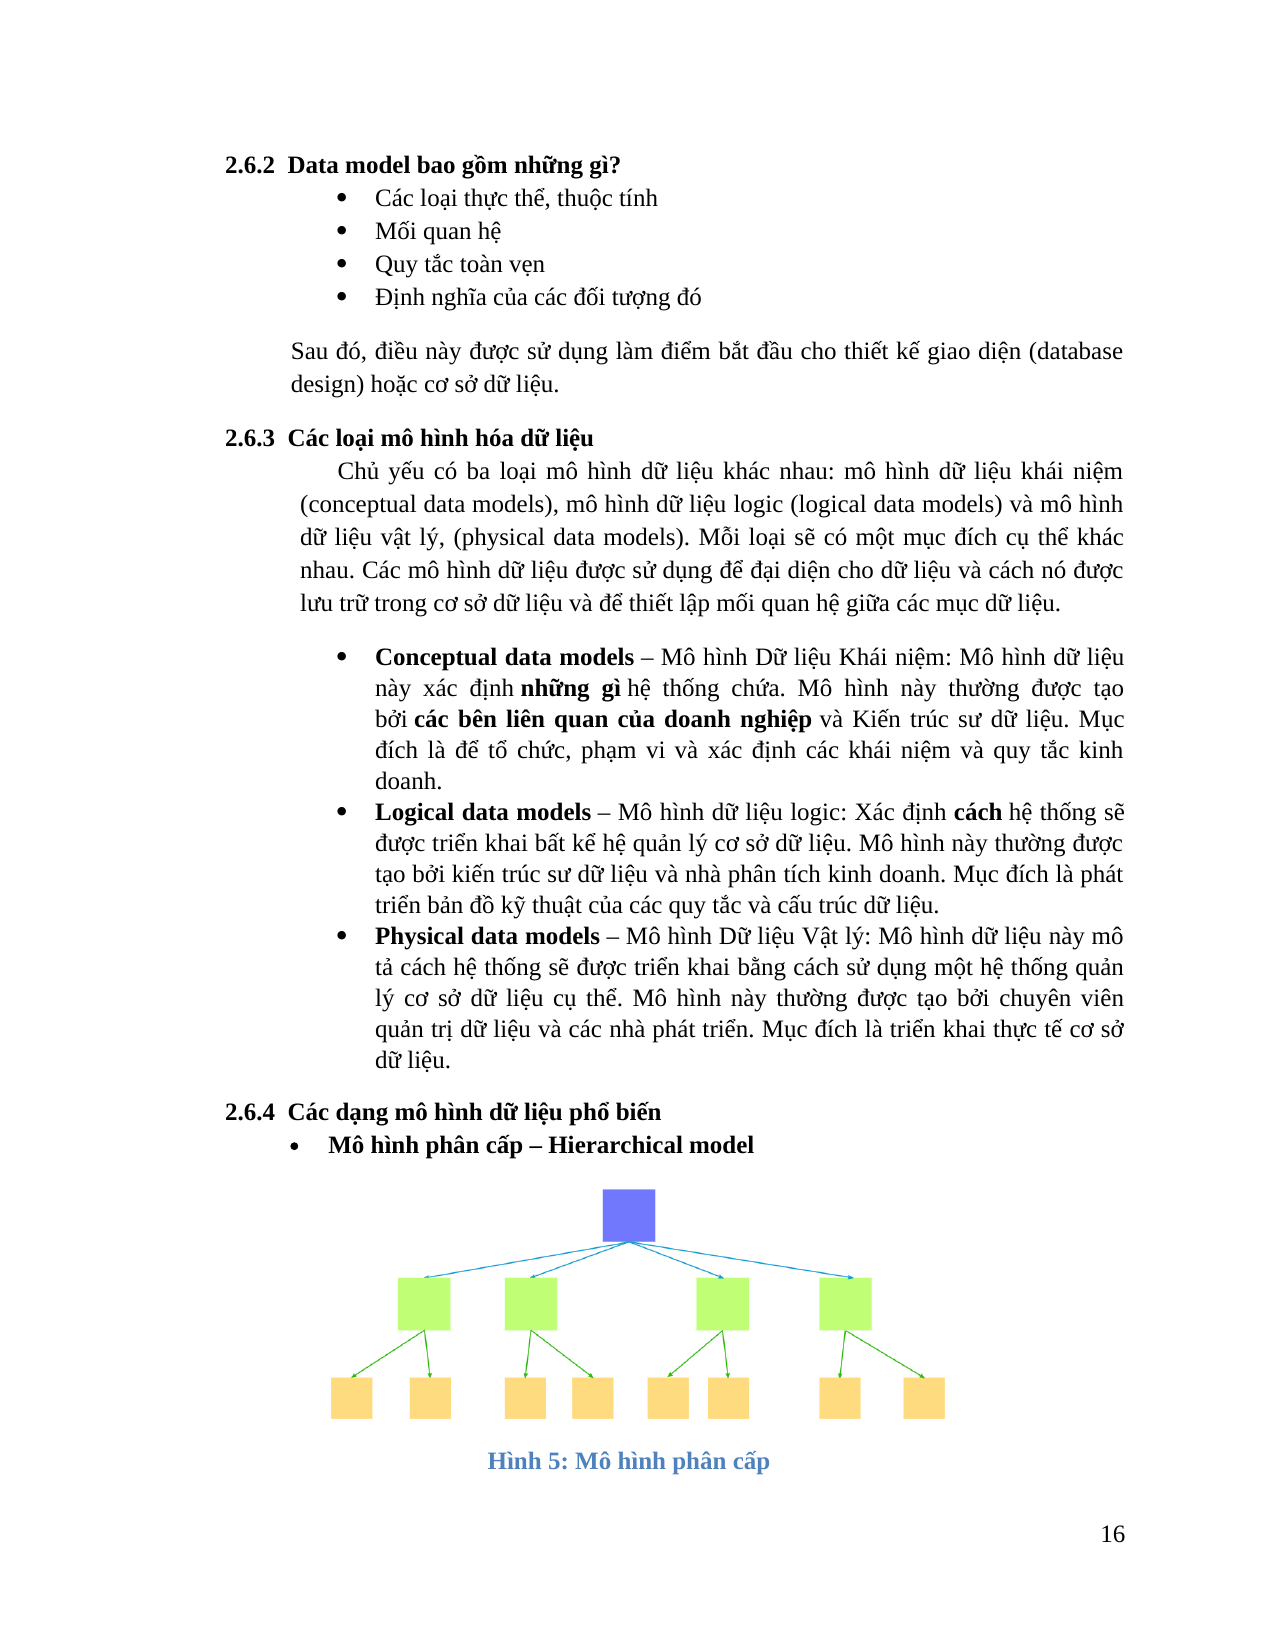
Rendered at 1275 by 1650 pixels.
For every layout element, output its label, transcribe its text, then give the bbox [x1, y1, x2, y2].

text Sau đó, điều này được sử dụng làm điểm bắt đầu cho thiết kế giao diện (database design) hoặc cơ sở dữ liệu. [291, 336, 1125, 398]
list Logical data models – Mô hình dữ liệu logic: Xác định cách hệ thống sẽ được triển khai bất kể hệ quản lý cơ sở dữ liệu. Mô hình này thường được tạo bởi kiến trúc sư dữ liệu và nhà phân tích kinh doanh. Mục đích là phát triển bản đồ kỹ thuật của các quy tắc và cấu trúc dữ liệu. [337, 797, 1125, 919]
list Quy tắc toàn vẹn [337, 249, 1125, 278]
list Mô hình phân cấp – Hierarchical model [291, 1130, 1125, 1159]
picture [324, 1177, 952, 1426]
list Mối quan hệ [337, 216, 1125, 245]
subtitle Các loại mô hình hóa dữ liệu [225, 423, 1125, 452]
text Chủ yếu có ba loại mô hình dữ liệu khác nhau: mô hình dữ liệu khái niệm (conceptual data models), mô hình dữ liệu logic (logical data models) và mô hình dữ liệu vật lý, (physical data models). Mỗi loại sẽ có một mục đích cụ thể khác nhau. Các mô hình dữ liệu được sử dụng để đại diện cho dữ liệu và cách nó được lưu trữ trong cơ sở dữ liệu và để thiết lập mối quan hệ giữa các mục dữ liệu. [300, 456, 1125, 617]
list Conceptual data models – Mô hình Dữ liệu Khái niệm: Mô hình dữ liệu này xác định những gì hệ thống chứa. Mô hình này thường được tạo bởi các bên liên quan của doanh nghiệp và Kiến trúc sư dữ liệu. Mục đích là để tổ chức, phạm vi và xác định các khái niệm và quy tắc kinh doanh. [337, 642, 1125, 795]
list Physical data models – Mô hình Dữ liệu Vật lý: Mô hình dữ liệu này mô tả cách hệ thống sẽ được triển khai bằng cách sử dụng một hệ thống quản lý cơ sở dữ liệu cụ thể. Mô hình này thường được tạo bởi chuyên viên quản trị dữ liệu và các nhà phát triển. Mục đích là triển khai thực tế cơ sở dữ liệu. [337, 921, 1125, 1074]
list Các loại thực thể, thuộc tính [337, 183, 1125, 212]
text Hình 5: Mô hình phân cấp [150, 1446, 1125, 1475]
list Định nghĩa của các đối tượng đó [337, 282, 1125, 311]
subtitle Data model bao gồm những gì? [225, 150, 1125, 179]
subtitle Các dạng mô hình dữ liệu phổ biến [225, 1097, 1125, 1126]
